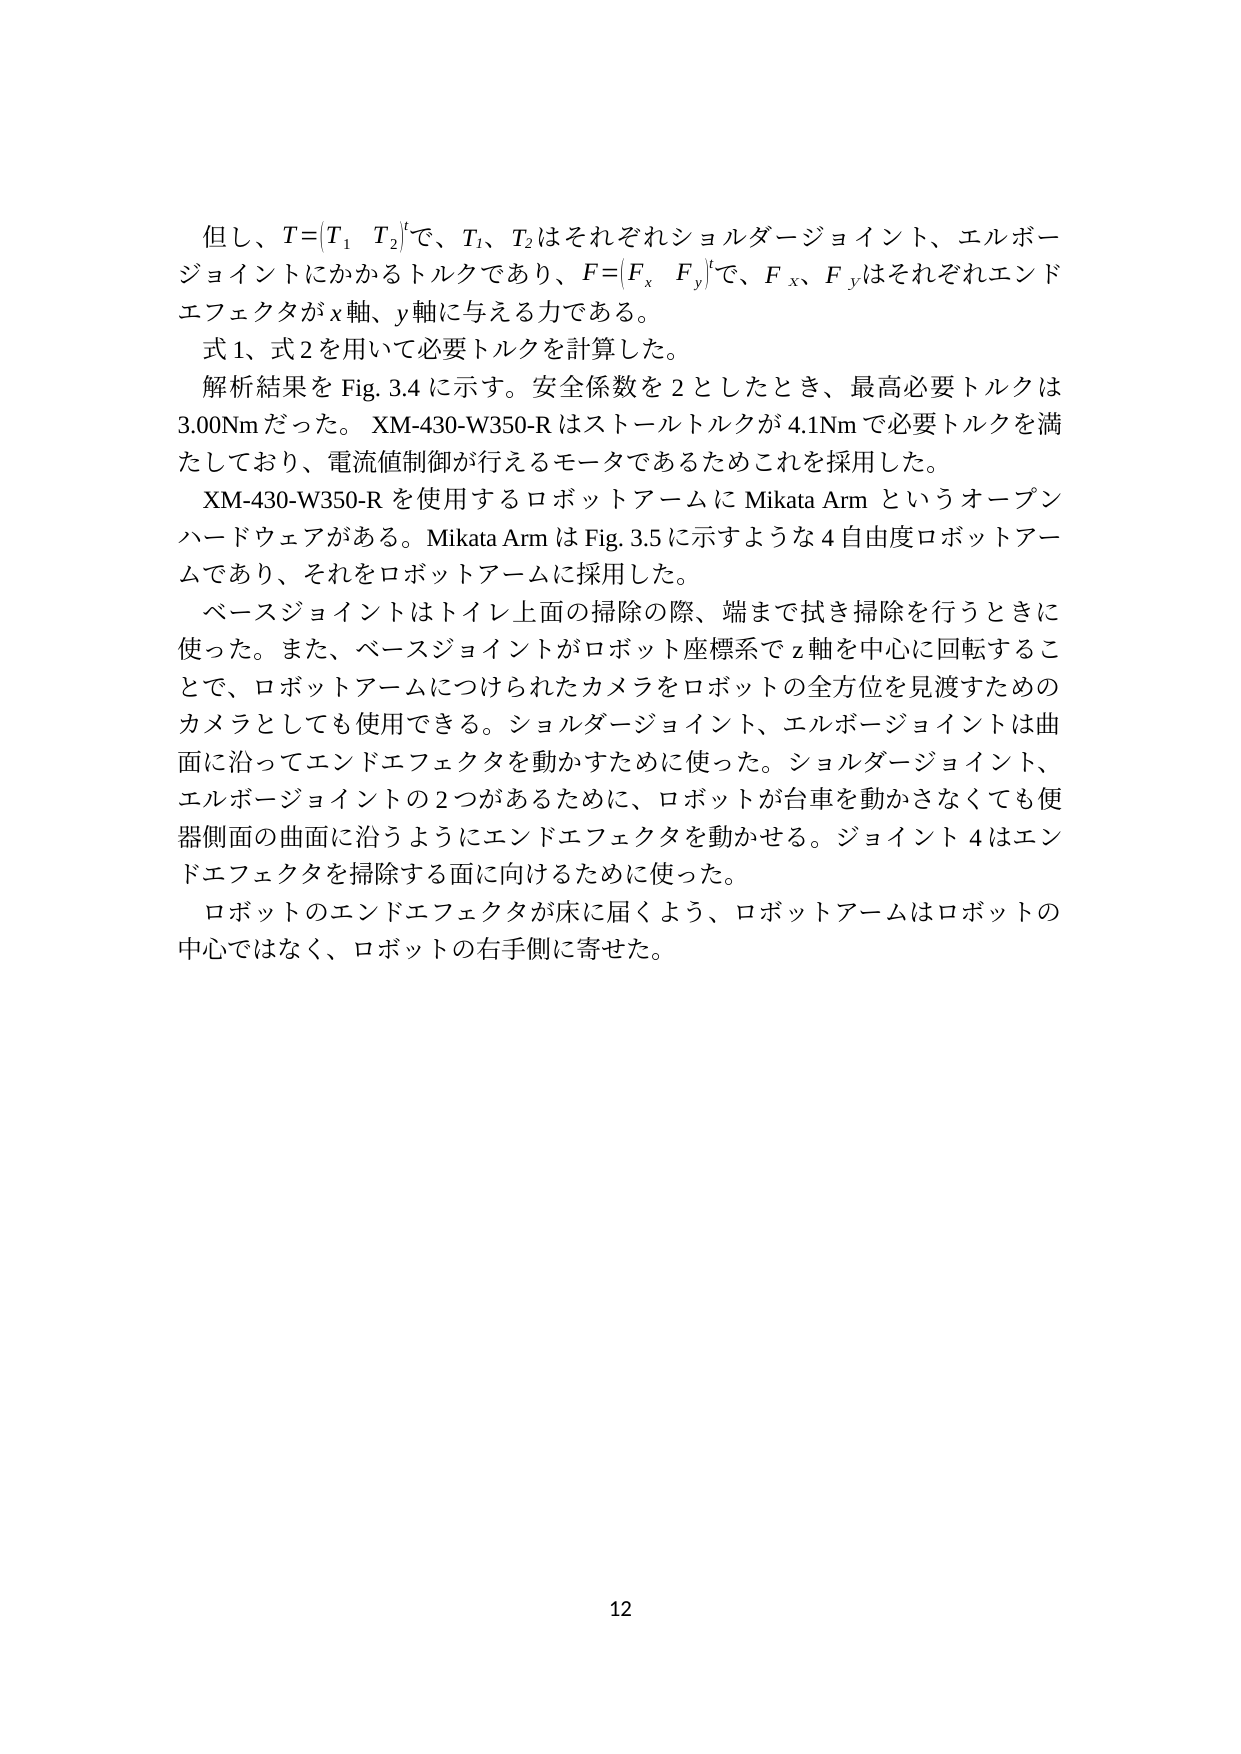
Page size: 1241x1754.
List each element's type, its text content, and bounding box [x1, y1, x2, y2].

text 但し、で、T1、T2はそれぞれショルダージョイント、エルボージョイントにかかるトルクであり、で、Fｘ、Fｙはそれぞれエンドエフェクタがx軸、y軸に与える力である。 [177, 217, 1063, 329]
text 式1、式2を用いて必要トルクを計算した。 [177, 329, 1063, 367]
text XM-430-W350-Rを使用するロボットアームにMikata Arm というオープンハードウェアがある。Mikata Arm はFig. 3.5に示すような4自由度ロボットアームであり、それをロボットアームに採用した。 [177, 479, 1063, 592]
text ベースジョイントはトイレ上面の掃除の際、端まで拭き掃除を行うときに使った。また、ベースジョイントがロボット座標系でz軸を中心に回転することで、ロボットアームにつけられたカメラをロボットの全方位を見渡すためのカメラとしても使用できる。ショルダージョイント、エルボージョイントは曲面に沿ってエンドエフェクタを動かすために使った。ショルダージョイント、エルボージョイントの2つがあるために、ロボットが台車を動かさなくても便器側面の曲面に沿うようにエンドエフェクタを動かせる。ジョイント4はエンドエフェクタを掃除する面に向けるために使った。 [177, 592, 1063, 892]
text 解析結果をFig. 3.4に示す。安全係数を2としたとき、最高必要トルクは3.00Nmだった。 XM-430-W350-Rはストールトルクが4.1Nmで必要トルクを満たしており、電流値制御が行えるモータであるためこれを採用した。 [177, 367, 1063, 479]
text ロボットのエンドエフェクタが床に届くよう、ロボットアームはロボットの中心ではなく、ロボットの右手側に寄せた。 [177, 892, 1063, 967]
